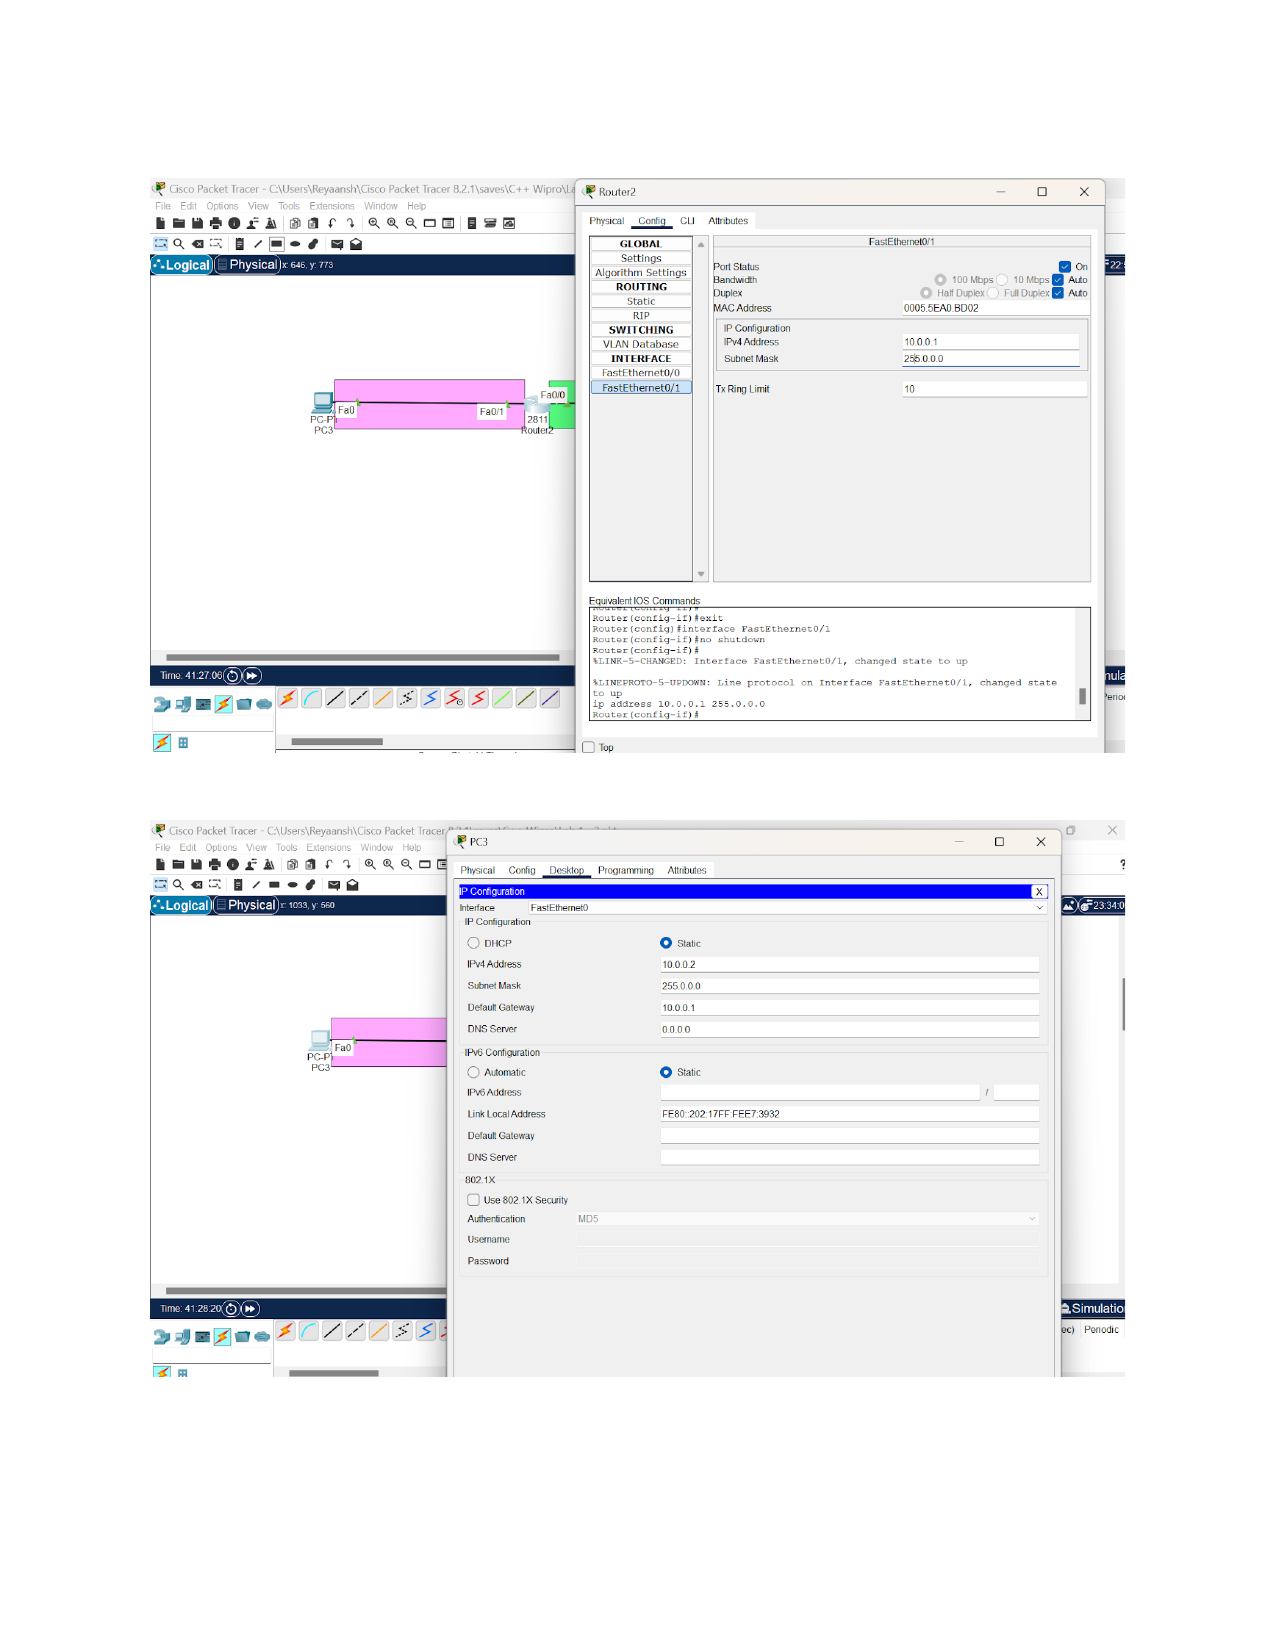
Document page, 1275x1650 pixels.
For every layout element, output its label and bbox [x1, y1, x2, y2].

picture [150, 820, 1125, 1377]
picture [183, 902, 193, 912]
picture [201, 261, 209, 269]
picture [179, 261, 197, 272]
picture [150, 178, 1125, 753]
picture [201, 901, 207, 909]
